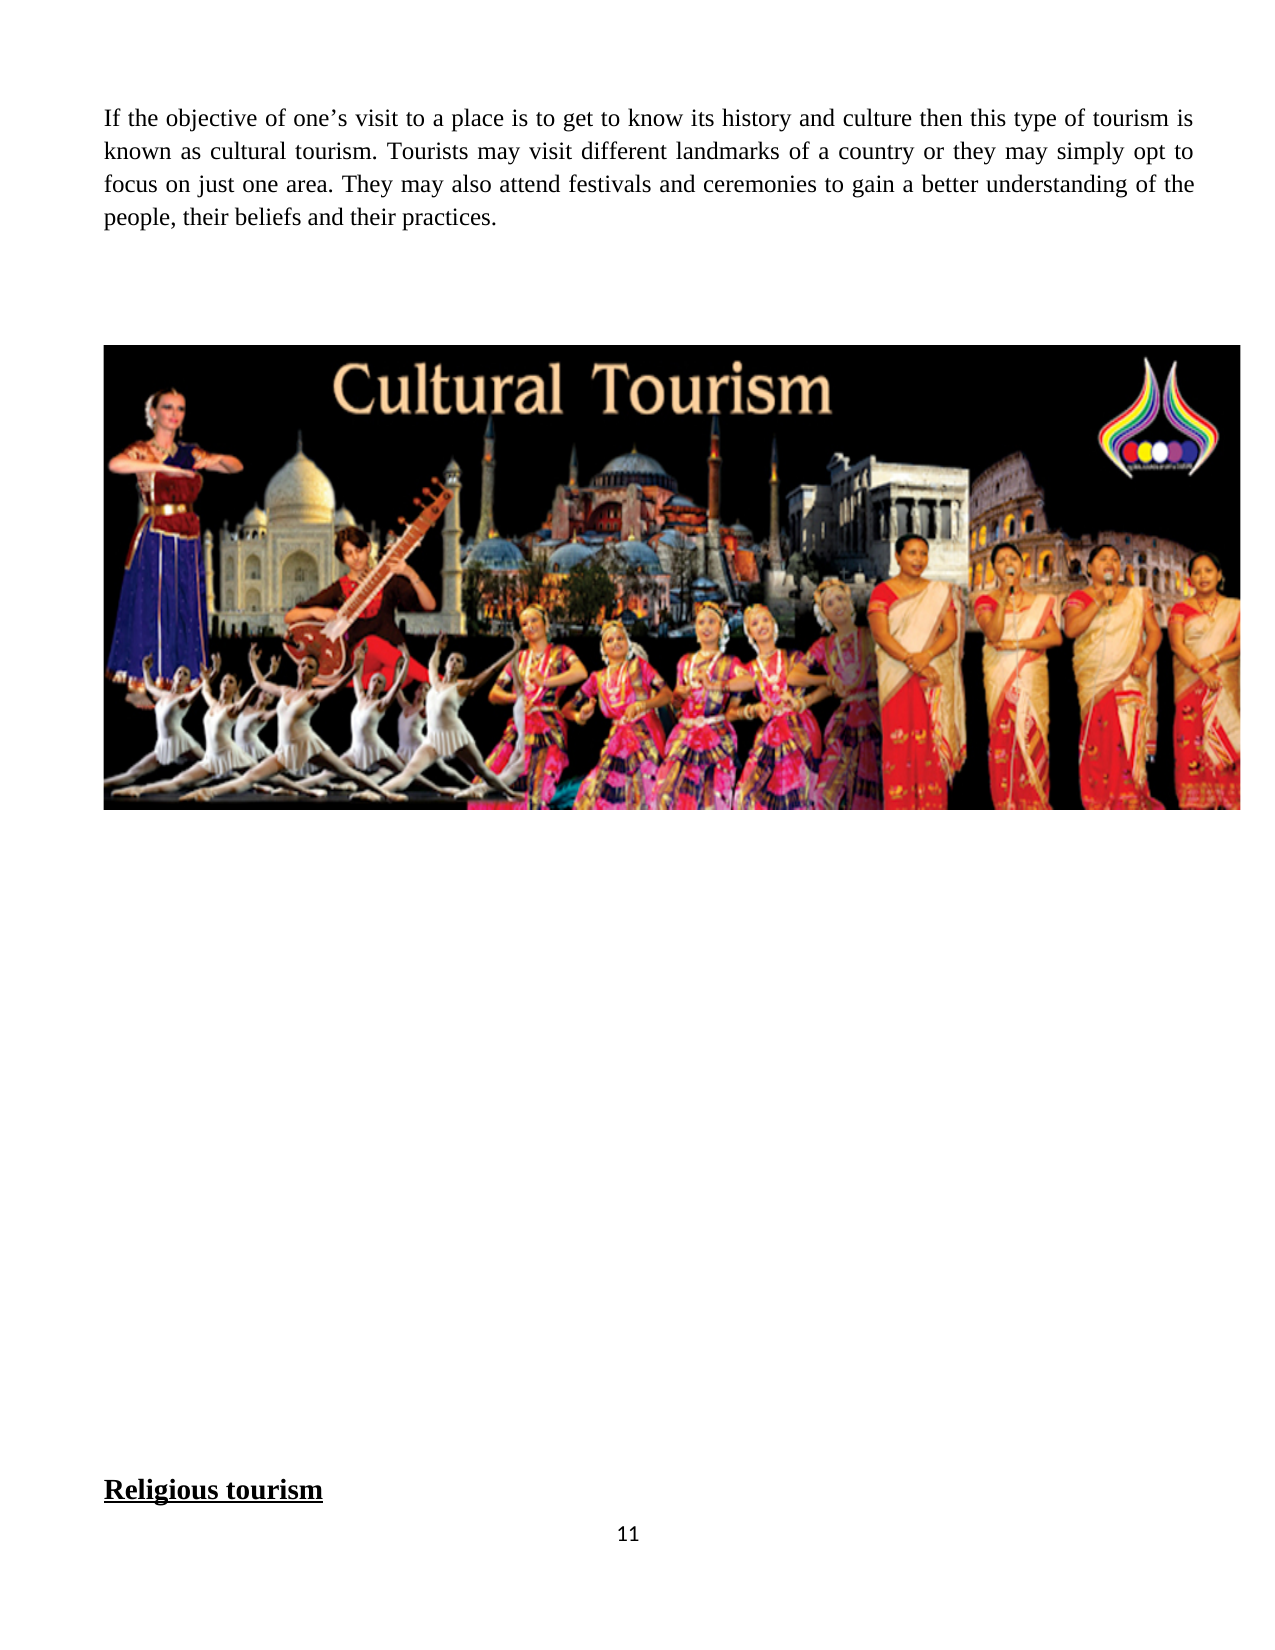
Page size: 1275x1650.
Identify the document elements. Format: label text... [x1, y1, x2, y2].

picture [103, 345, 1241, 810]
text Religious tourism [59, 1472, 1196, 1505]
list If the objective of one’s visit to a place is to get to know its history and culture then this type of tourism is known as cultural tourism. Tourists may visit different landmarks of a country or they may simply opt to focus on just one area. They may also attend festivals and ceremonies to gain a better understanding of the people, their beliefs and their practices. [103, 103, 1196, 231]
